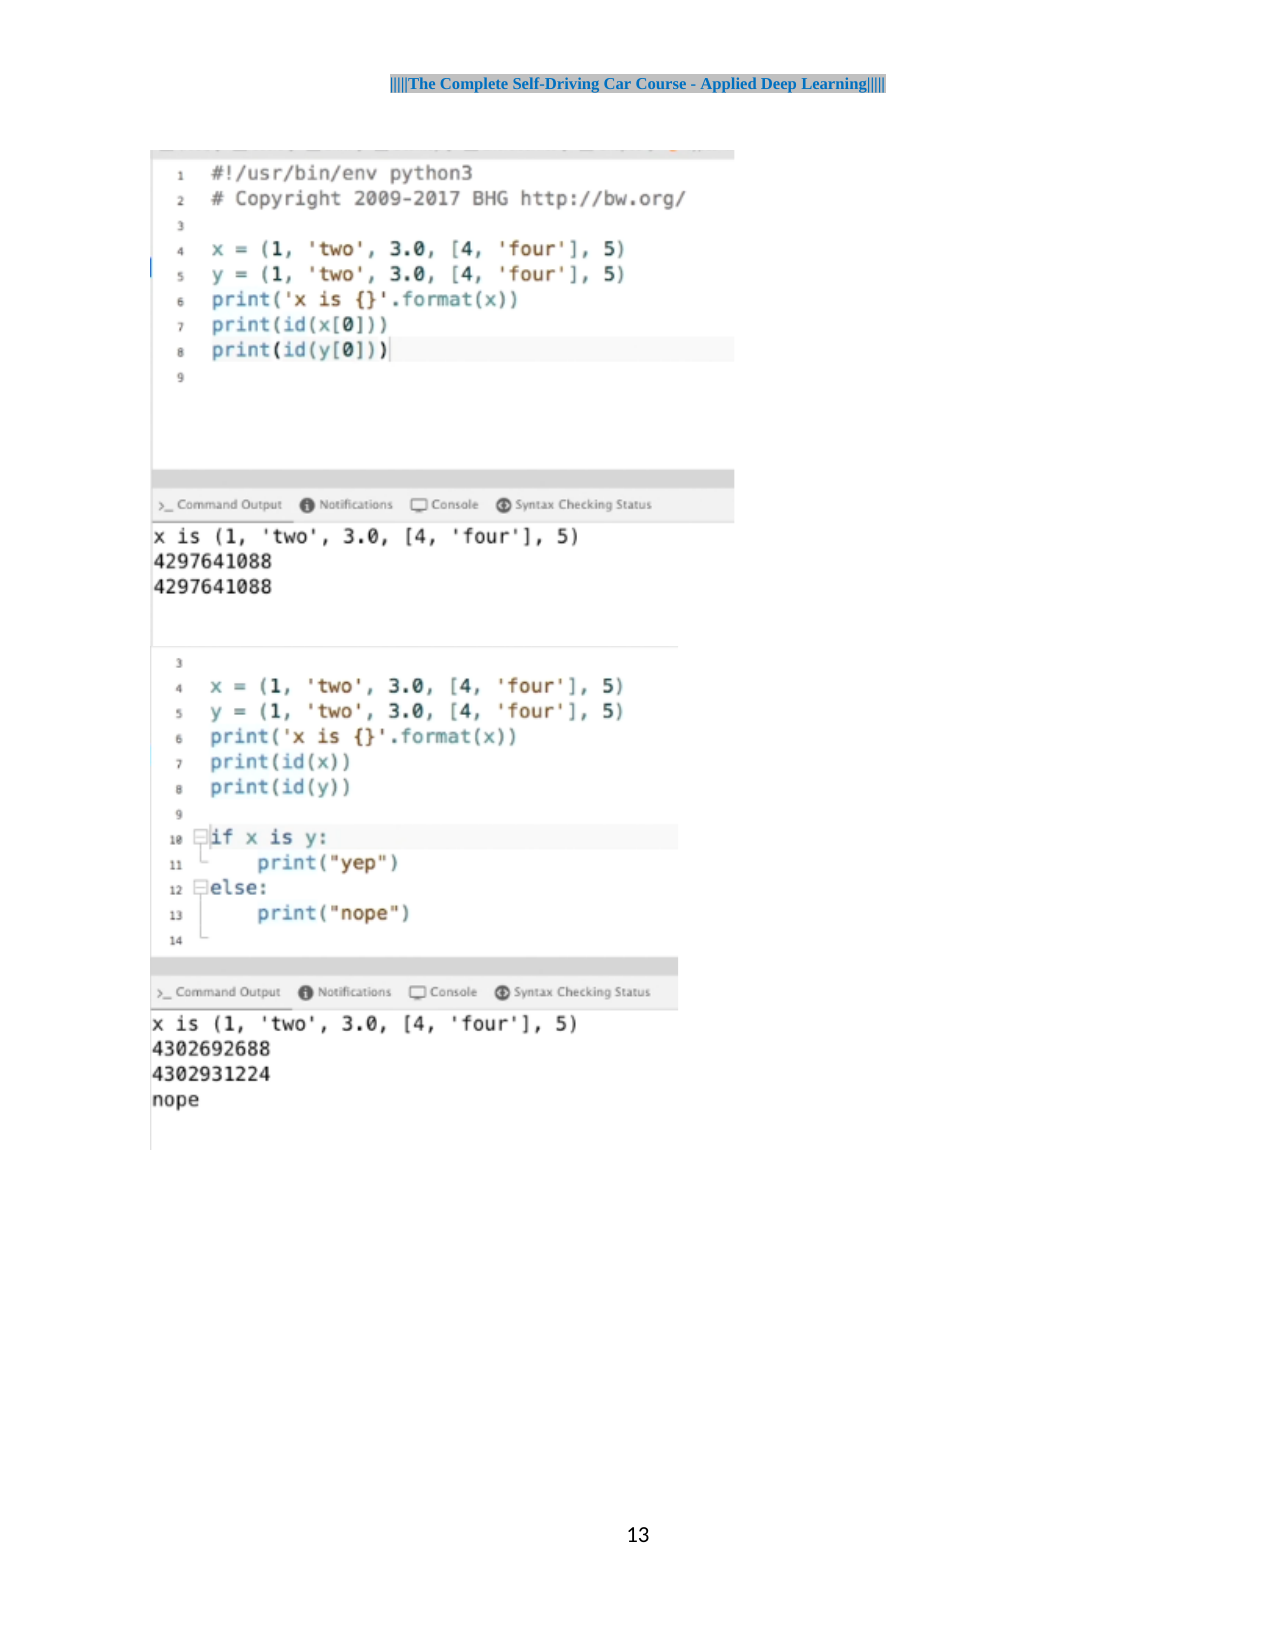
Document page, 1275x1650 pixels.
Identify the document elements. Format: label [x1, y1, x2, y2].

picture [150, 150, 735, 1150]
